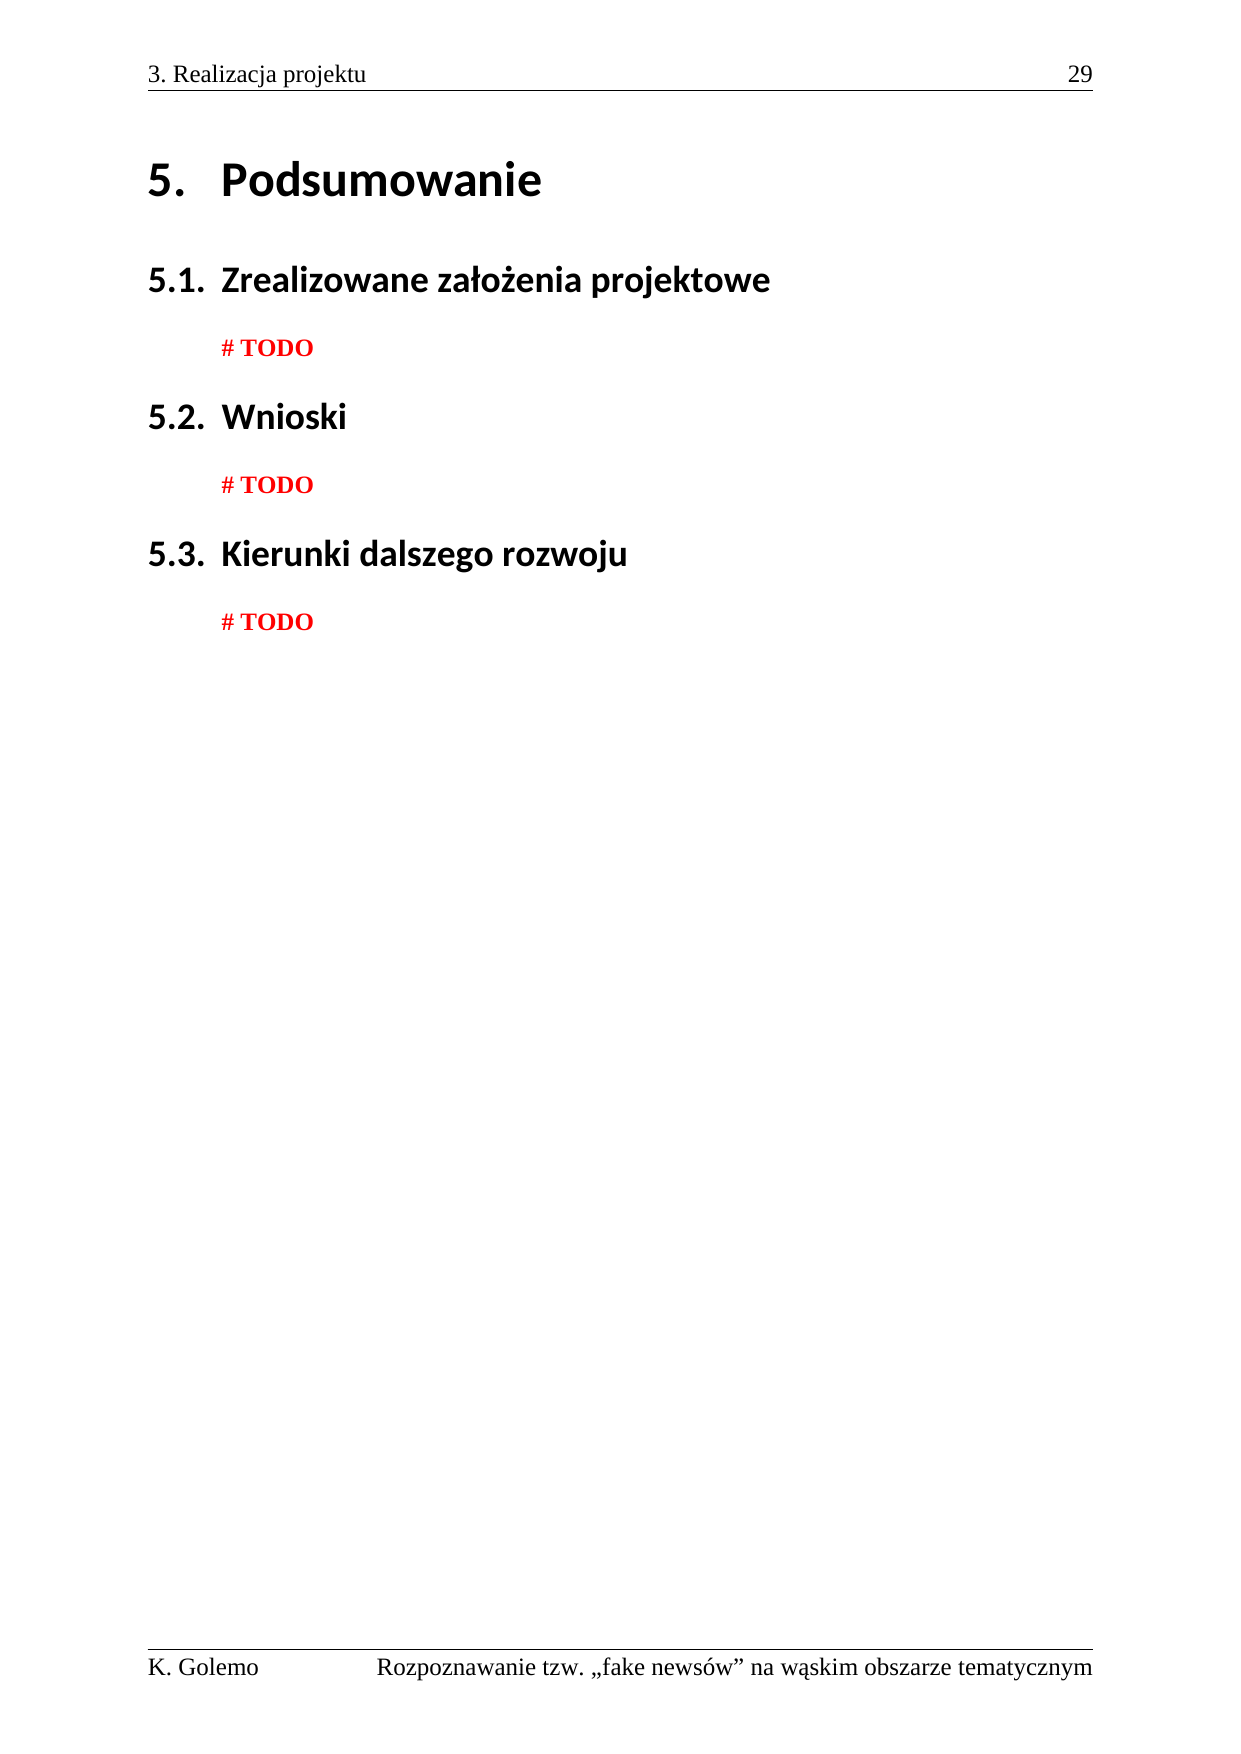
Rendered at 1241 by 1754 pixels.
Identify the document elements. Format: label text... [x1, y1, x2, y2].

text # TODO [148, 607, 1093, 635]
text # TODO [148, 333, 1093, 362]
subtitle Kierunki dalszego rozwoju [148, 529, 1093, 575]
subtitle Wnioski [148, 393, 1093, 438]
text # TODO [148, 470, 1093, 498]
subtitle Zrealizowane założenia projektowe [148, 256, 1093, 302]
subtitle Podsumowanie [148, 148, 1093, 209]
